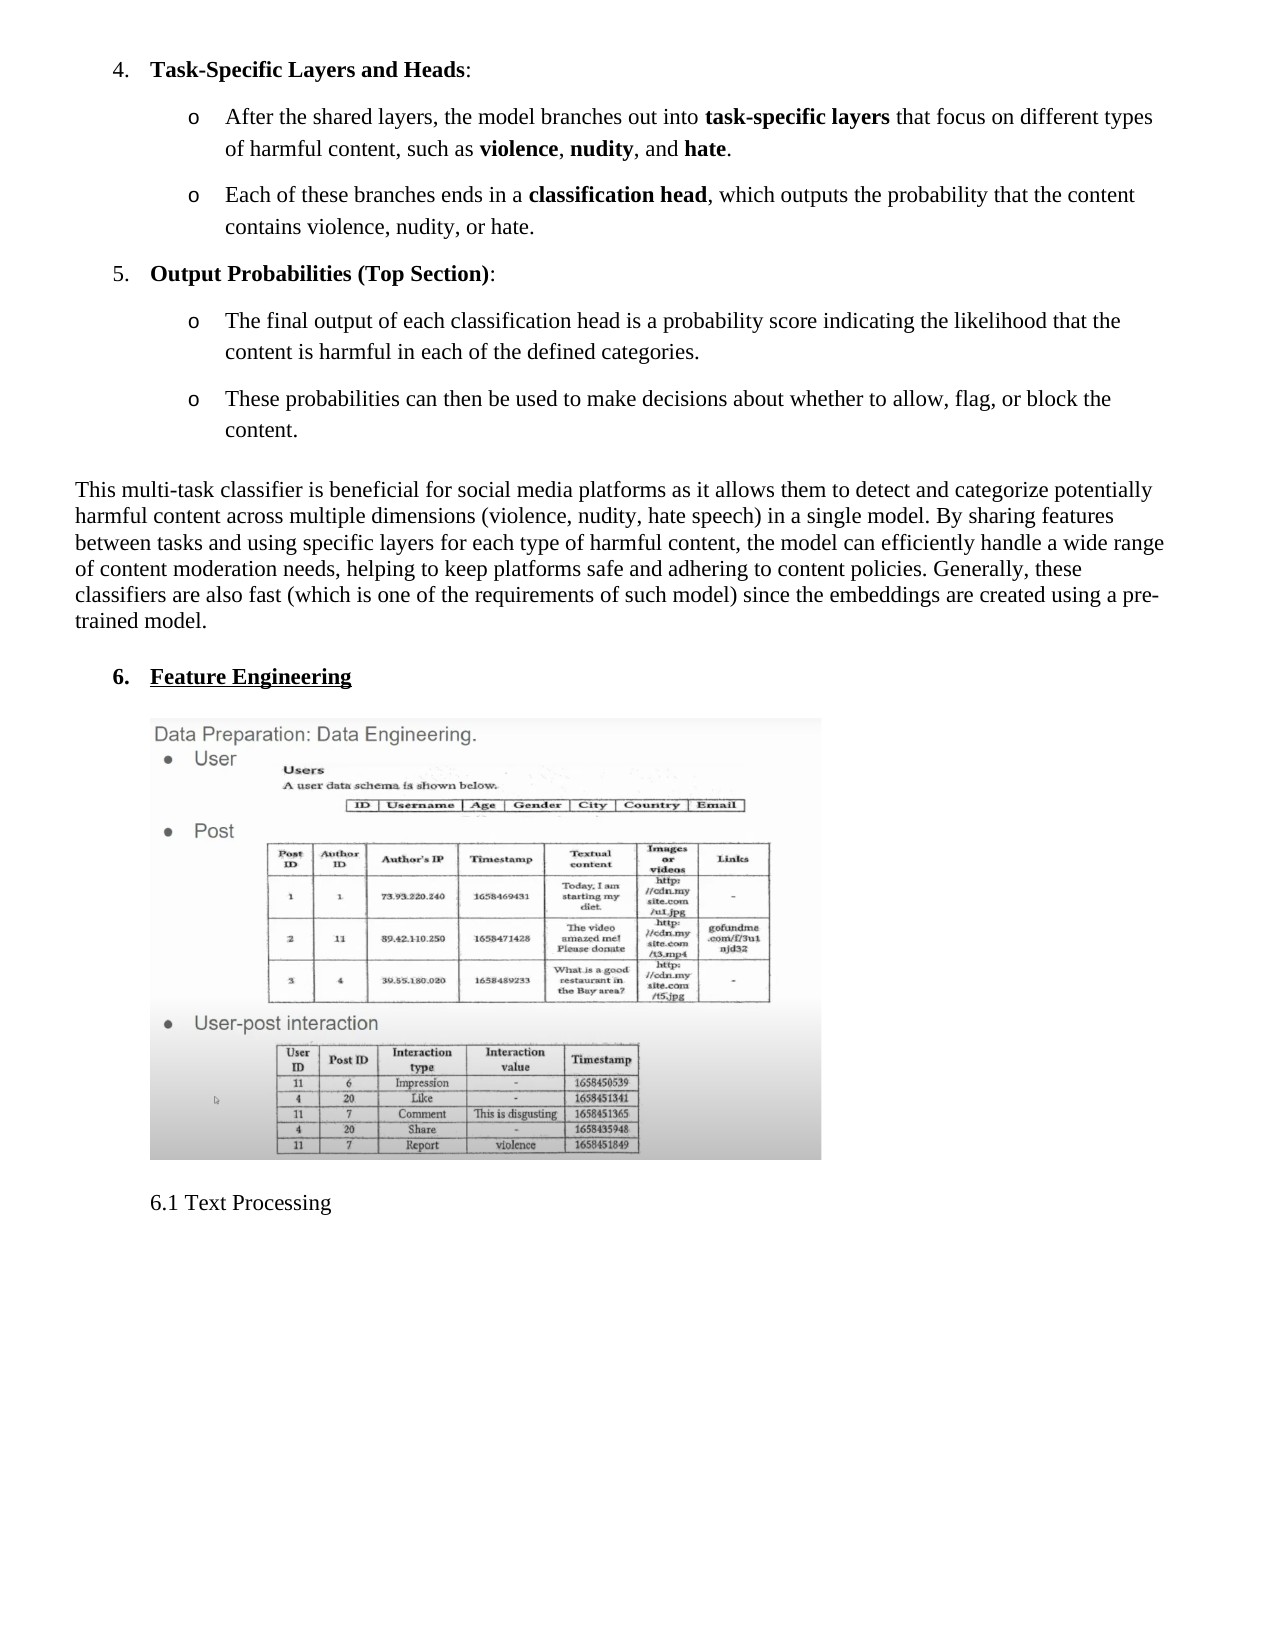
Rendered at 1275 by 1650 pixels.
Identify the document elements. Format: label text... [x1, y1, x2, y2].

list The final output of each classification head is a probability score indicating the likelihood that the content is harmful in each of the defined categories. [187, 307, 1172, 364]
list Output Probabilities (Top Section): [112, 260, 1172, 286]
text This multi-task classifier is beneficial for social media platforms as it allows them to detect and categorize potentially harmful content across multiple dimensions (violence, nudity, hate speech) in a single model. By sharing features between tasks and using specific layers for each type of harmful content, the model can efficiently handle a wide range of content moderation needs, helping to keep platforms safe and adhering to content policies. Generally, these classifiers are also fast (which is one of the requirements of such model) since the embeddings are created using a pre-trained model. [75, 476, 1172, 634]
list After the shared layers, the model branches out into task-specific layers that focus on different types of harmful content, such as violence, nudity, and hate. [187, 103, 1172, 161]
list These probabilities can then be used to make decisions about whether to allow, flag, or block the content. [187, 385, 1172, 443]
list Feature Engineering [112, 663, 1172, 689]
picture [150, 718, 822, 1160]
text 6.1 Text Processing [75, 1189, 1172, 1215]
list Task-Specific Layers and Heads: [112, 56, 1172, 83]
list Each of these branches ends in a classification head, which outputs the probability that the content contains violence, nudity, or hate. [187, 181, 1172, 239]
